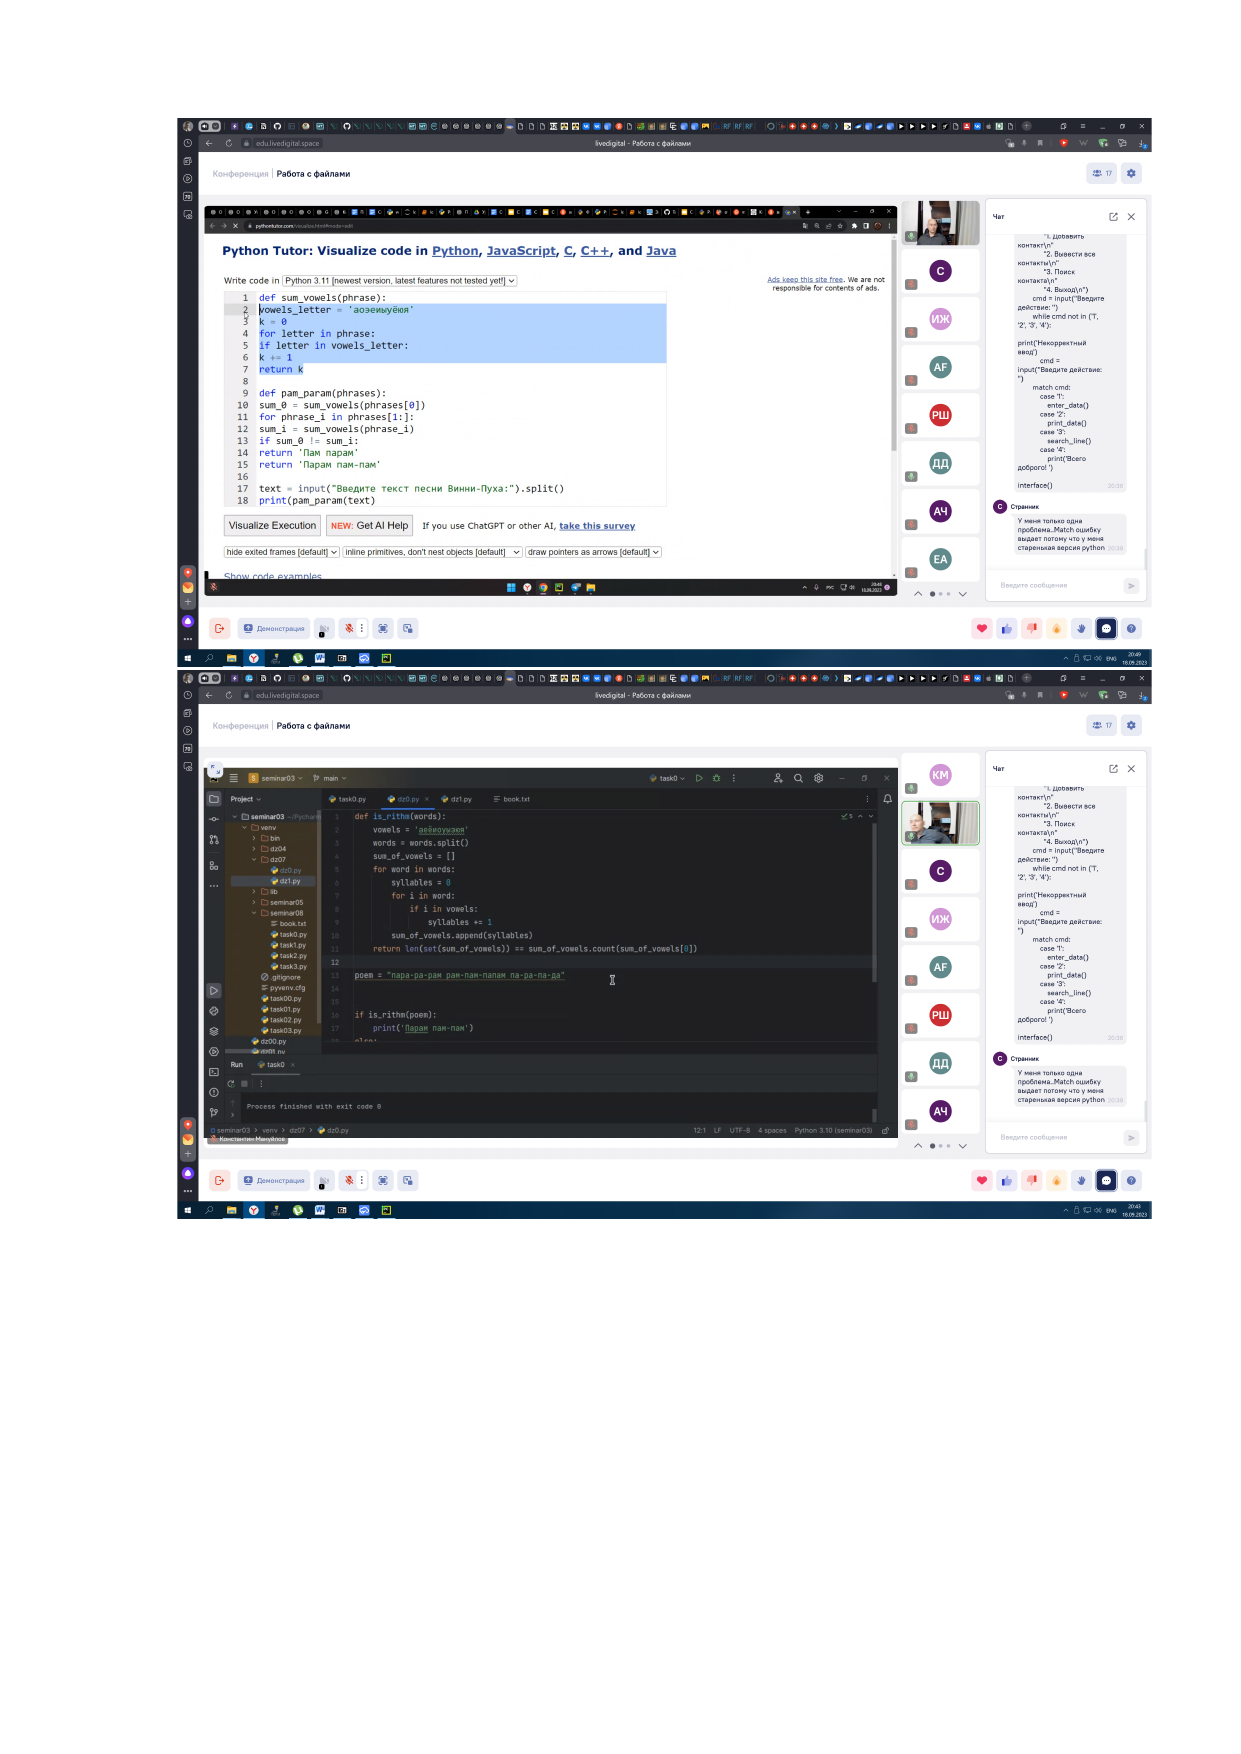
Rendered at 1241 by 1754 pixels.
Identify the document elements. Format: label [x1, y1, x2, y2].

picture [177, 118, 1152, 667]
picture [177, 670, 1152, 1219]
